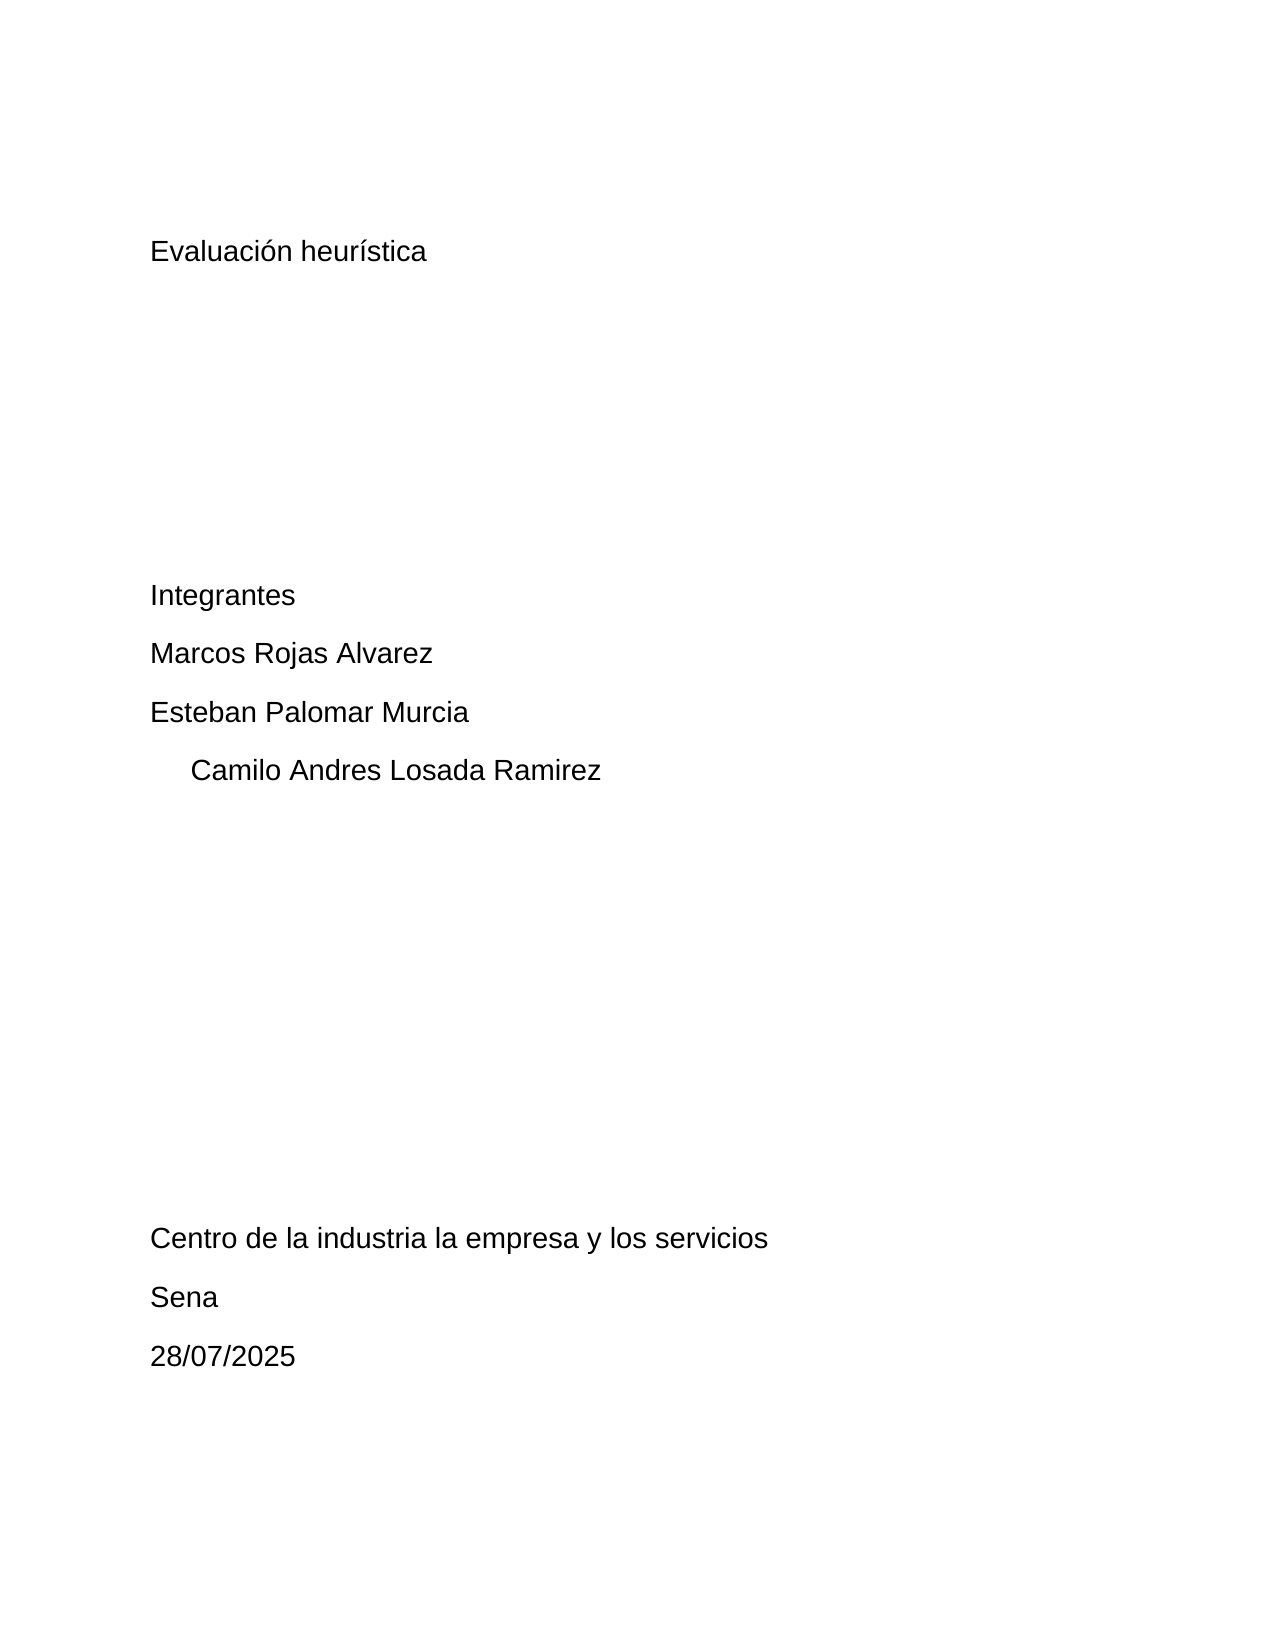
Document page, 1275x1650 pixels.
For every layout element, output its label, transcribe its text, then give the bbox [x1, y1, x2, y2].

text Integrantes [150, 578, 1125, 611]
text Evaluación heurística [150, 233, 1125, 267]
text 28/07/2025 [150, 1339, 1125, 1372]
text Marcos Rojas Alvarez [150, 636, 1125, 670]
text Centro de la industria la empresa y los servicios [150, 1222, 1125, 1255]
text Camilo Andres Losada Ramirez [150, 753, 1125, 787]
text Sena [150, 1280, 1125, 1314]
text Esteban Palomar Murcia [150, 695, 1125, 728]
